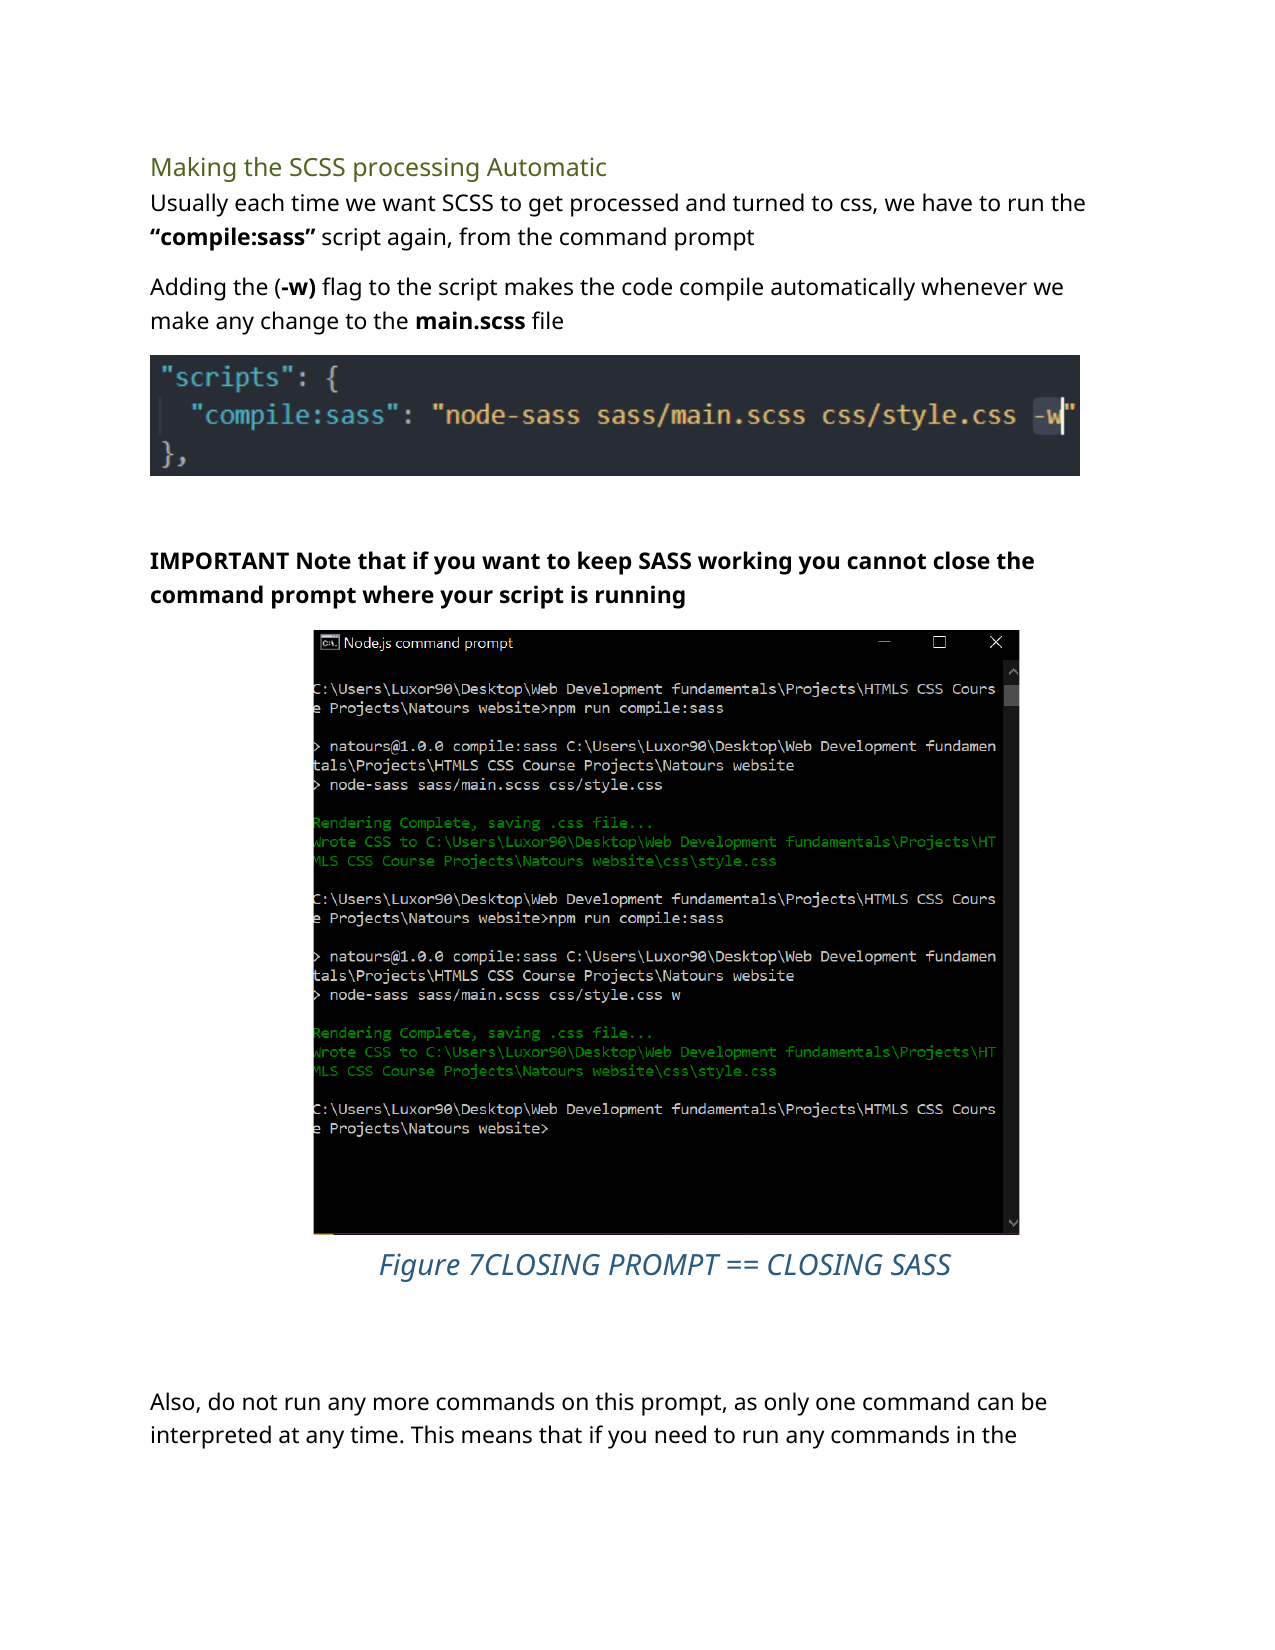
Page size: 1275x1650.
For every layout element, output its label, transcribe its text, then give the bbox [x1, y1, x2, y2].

subtitle Making the SCSS processing Automatic [150, 150, 1125, 184]
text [150, 1385, 1125, 1450]
picture [150, 355, 1080, 476]
picture [313, 630, 1020, 1235]
text Adding the (-w) flag to the script makes the code compile automatically whenever we make any change to the main.scss file [150, 271, 1125, 336]
text Usually each time we want SCSS to get processed and turned to css, we have to run the “compile:sass” script again, from the command prompt [150, 187, 1125, 252]
text IMPORTANT Note that if you want to keep SASS working you cannot close the command prompt where your script is running [150, 545, 1125, 610]
